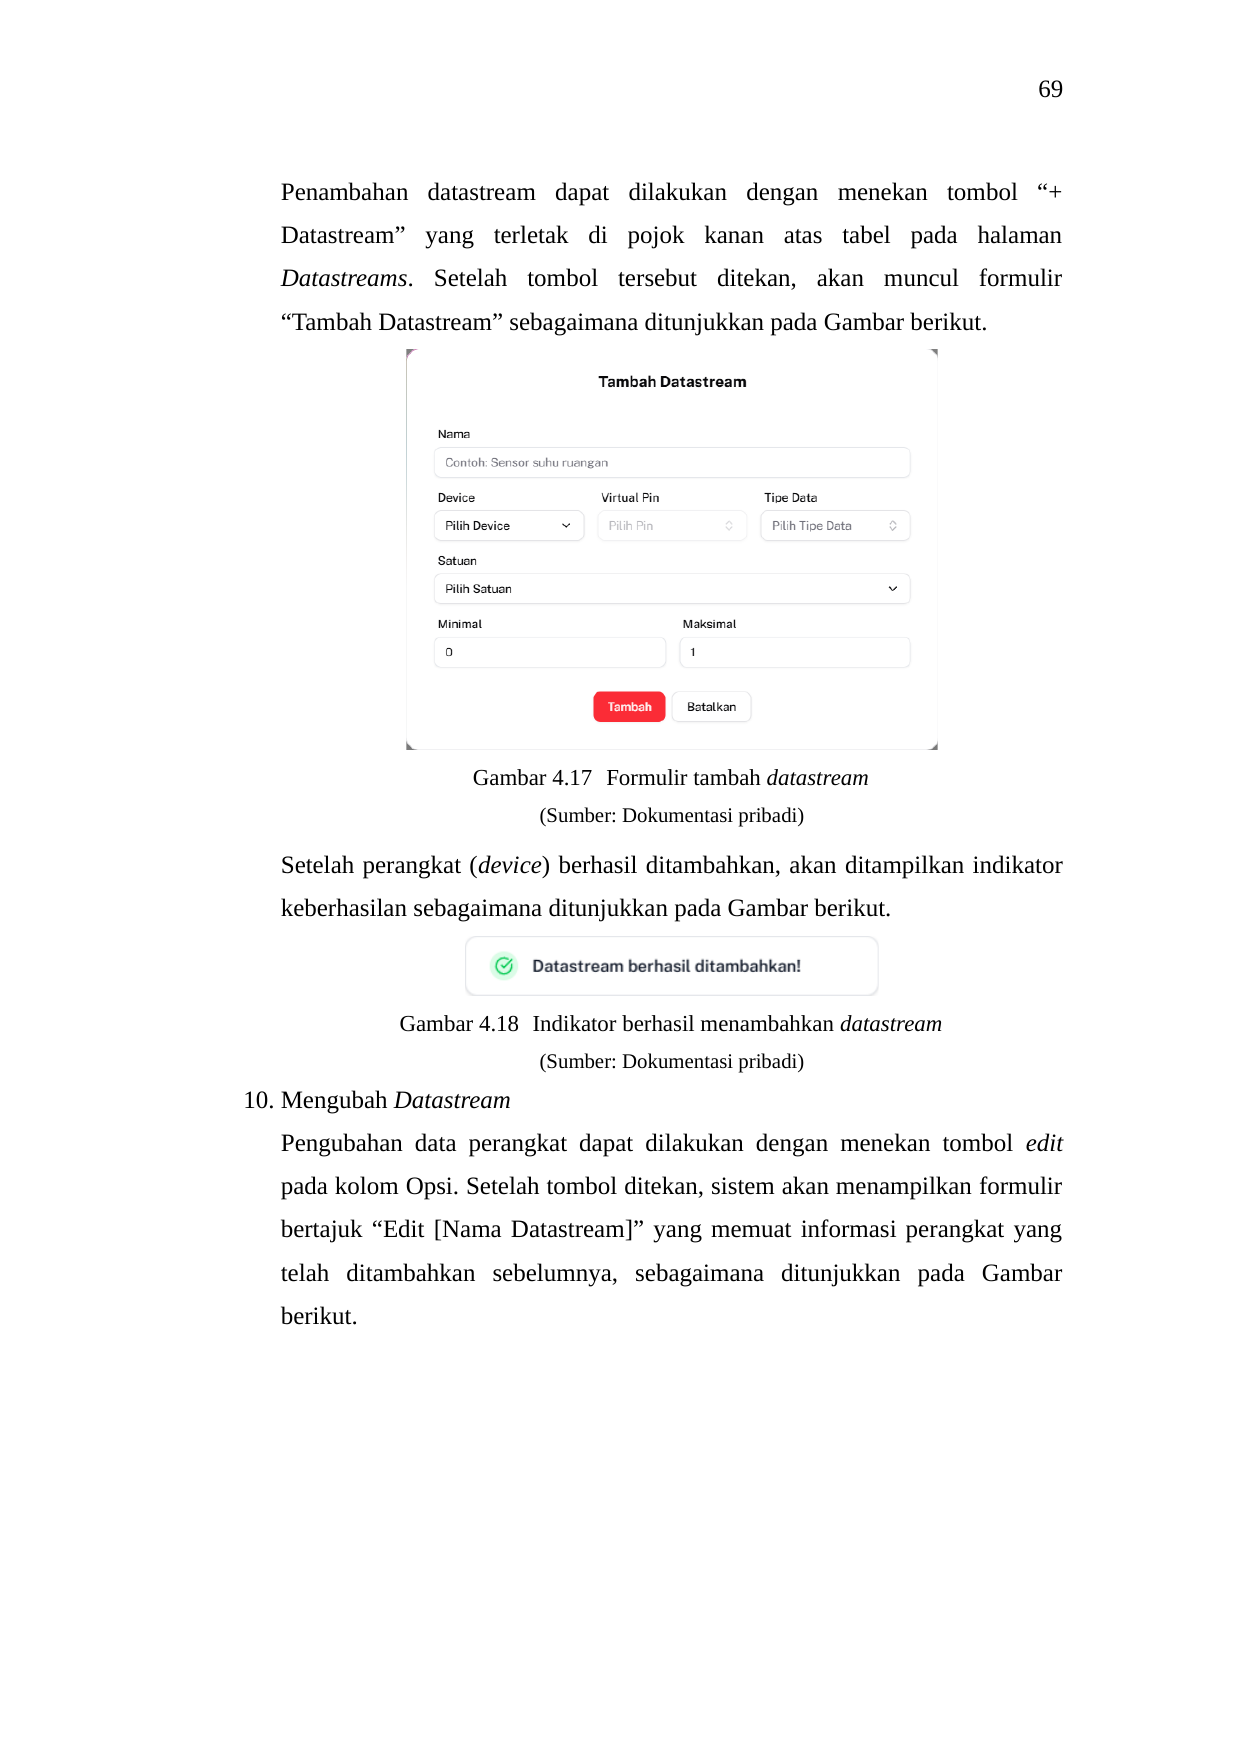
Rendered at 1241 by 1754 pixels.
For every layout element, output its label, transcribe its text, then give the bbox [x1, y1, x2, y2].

list Mengubah Datastream [243, 1085, 1063, 1114]
list (Sumber: Dokumentasi pribadi) [281, 803, 1063, 827]
picture [406, 349, 938, 750]
list Penambahan datastream dapat dilakukan dengan menekan tombol “+ Datastream” yang terletak di pojok kanan atas tabel pada halaman Datastreams. Setelah tombol tersebut ditekan, akan muncul formulir “Tambah Datastream” sebagaimana ditunjukkan pada Gambar berikut. [281, 177, 1063, 335]
text Formulir tambah datastream [281, 763, 1063, 790]
text Indikator berhasil menambahkan datastream [281, 1010, 1063, 1036]
picture [465, 936, 879, 996]
list Setelah perangkat (device) berhasil ditambahkan, akan ditampilkan indikator keberhasilan sebagaimana ditunjukkan pada Gambar berikut. [281, 850, 1063, 922]
list Pengubahan data perangkat dapat dilakukan dengan menekan tombol edit pada kolom Opsi. Setelah tombol ditekan, sistem akan menampilkan formulir bertajuk “Edit [Nama Datastream]” yang memuat informasi perangkat yang telah ditambahkan sebelumnya, sebagaimana ditunjukkan pada Gambar berikut. [281, 1128, 1063, 1329]
list (Sumber: Dokumentasi pribadi) [281, 1049, 1063, 1073]
